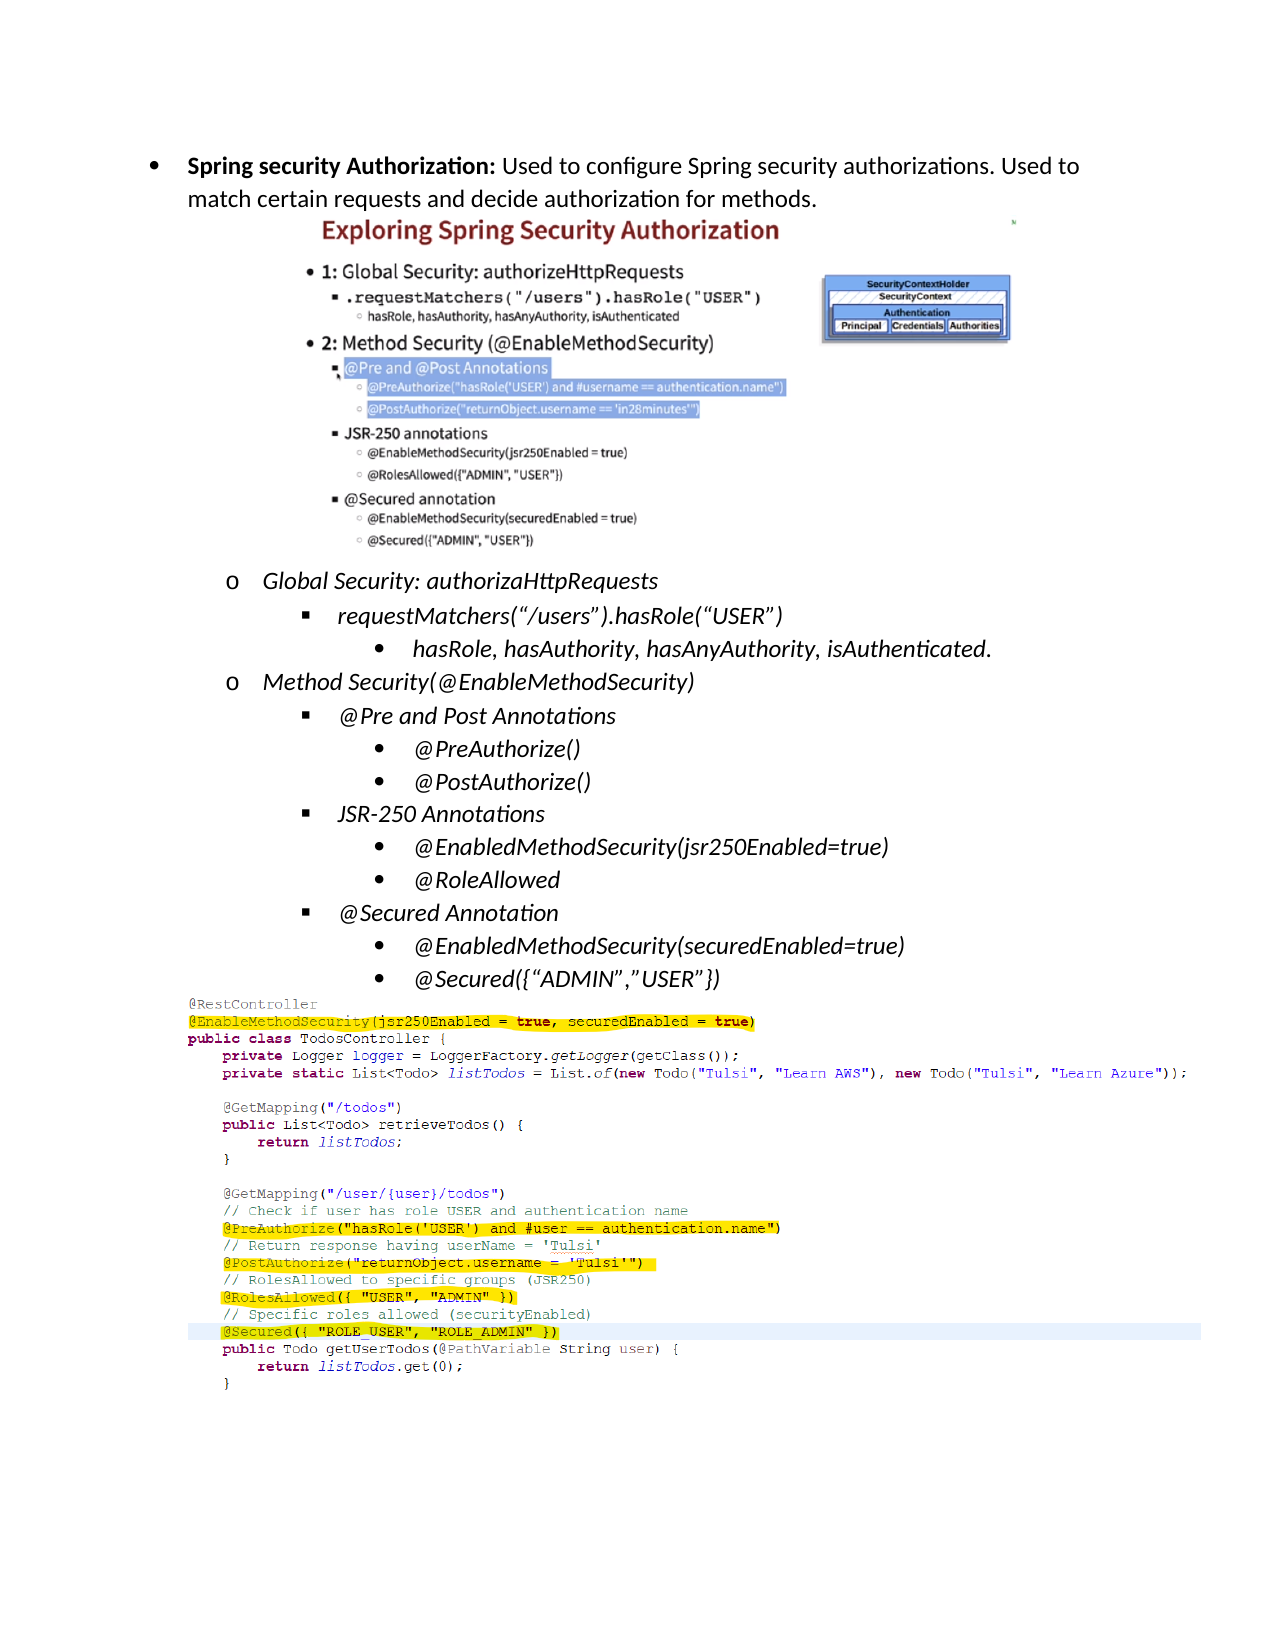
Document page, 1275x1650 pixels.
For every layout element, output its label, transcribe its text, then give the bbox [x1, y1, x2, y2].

list @EnabledMethodSecurity(securedEnabled=true) [375, 930, 1125, 961]
list requestMatchers(“/users”).hasRole(“USER”) [300, 600, 1125, 630]
list @RoleAllowed [375, 864, 1125, 895]
list Method Security(@EnableMethodSecurity) [225, 666, 1125, 697]
list JSR-250 Annotations [300, 799, 1125, 829]
list @Pre and Post Annotations [300, 700, 1125, 730]
list Spring security Authorization: Used to configure Spring security authorizations. Used to match certain requests and decide authorization for methods. [150, 150, 1125, 213]
list Global Security: authorizaHttpRequests [225, 566, 1125, 597]
picture [187, 996, 1201, 1390]
list @PostAuthorize() [375, 766, 1125, 796]
picture [296, 215, 1017, 564]
list @PreAuthorize() [375, 733, 1125, 763]
list hasRole, hasAuthority, hasAnyAuthority, isAuthenticated. [375, 633, 1125, 663]
list @EnabledMethodSecurity(jsr250Enabled=true) [375, 832, 1125, 862]
list @Secured Annotation [300, 897, 1125, 928]
list @Secured({“ADMIN”,”USER”}) [375, 963, 1125, 994]
